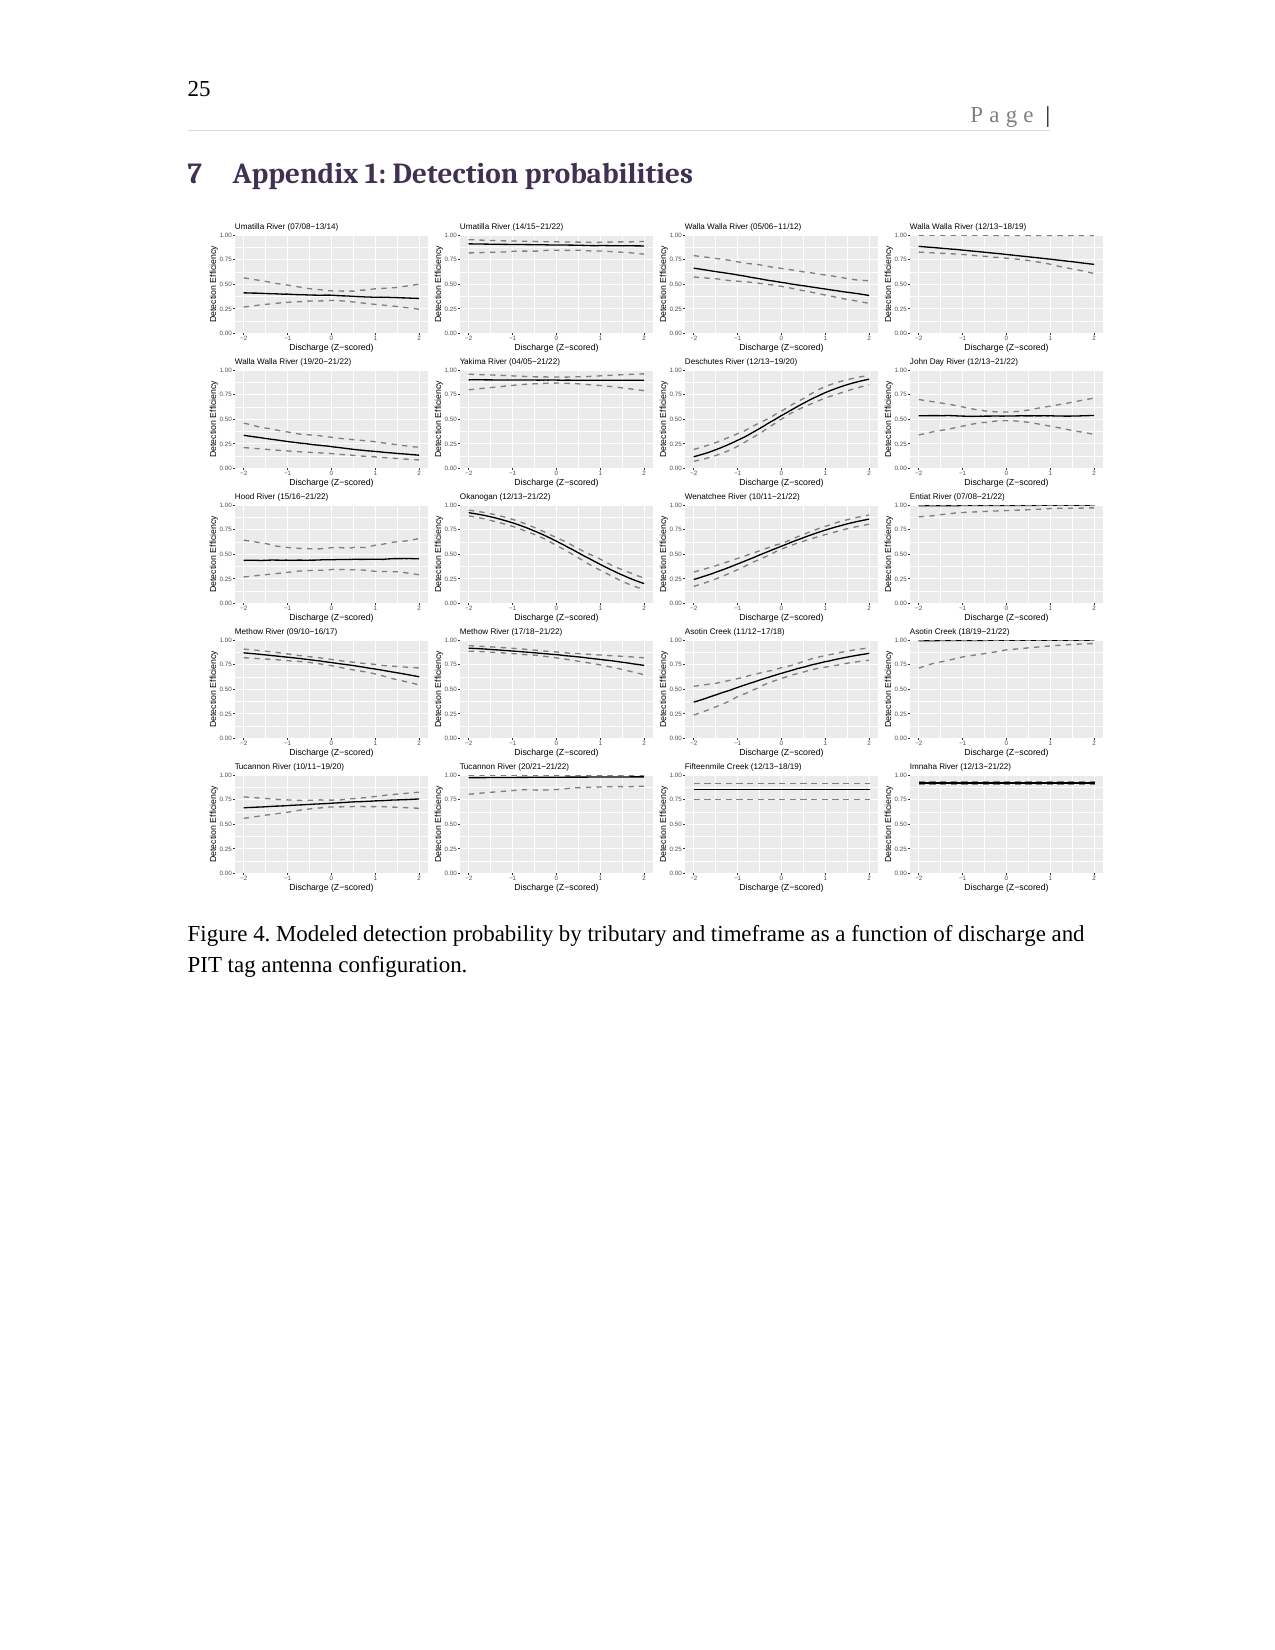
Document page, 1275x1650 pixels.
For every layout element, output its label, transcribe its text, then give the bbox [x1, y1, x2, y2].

subtitle Appendix 1: Detection probabilities [187, 157, 1087, 191]
